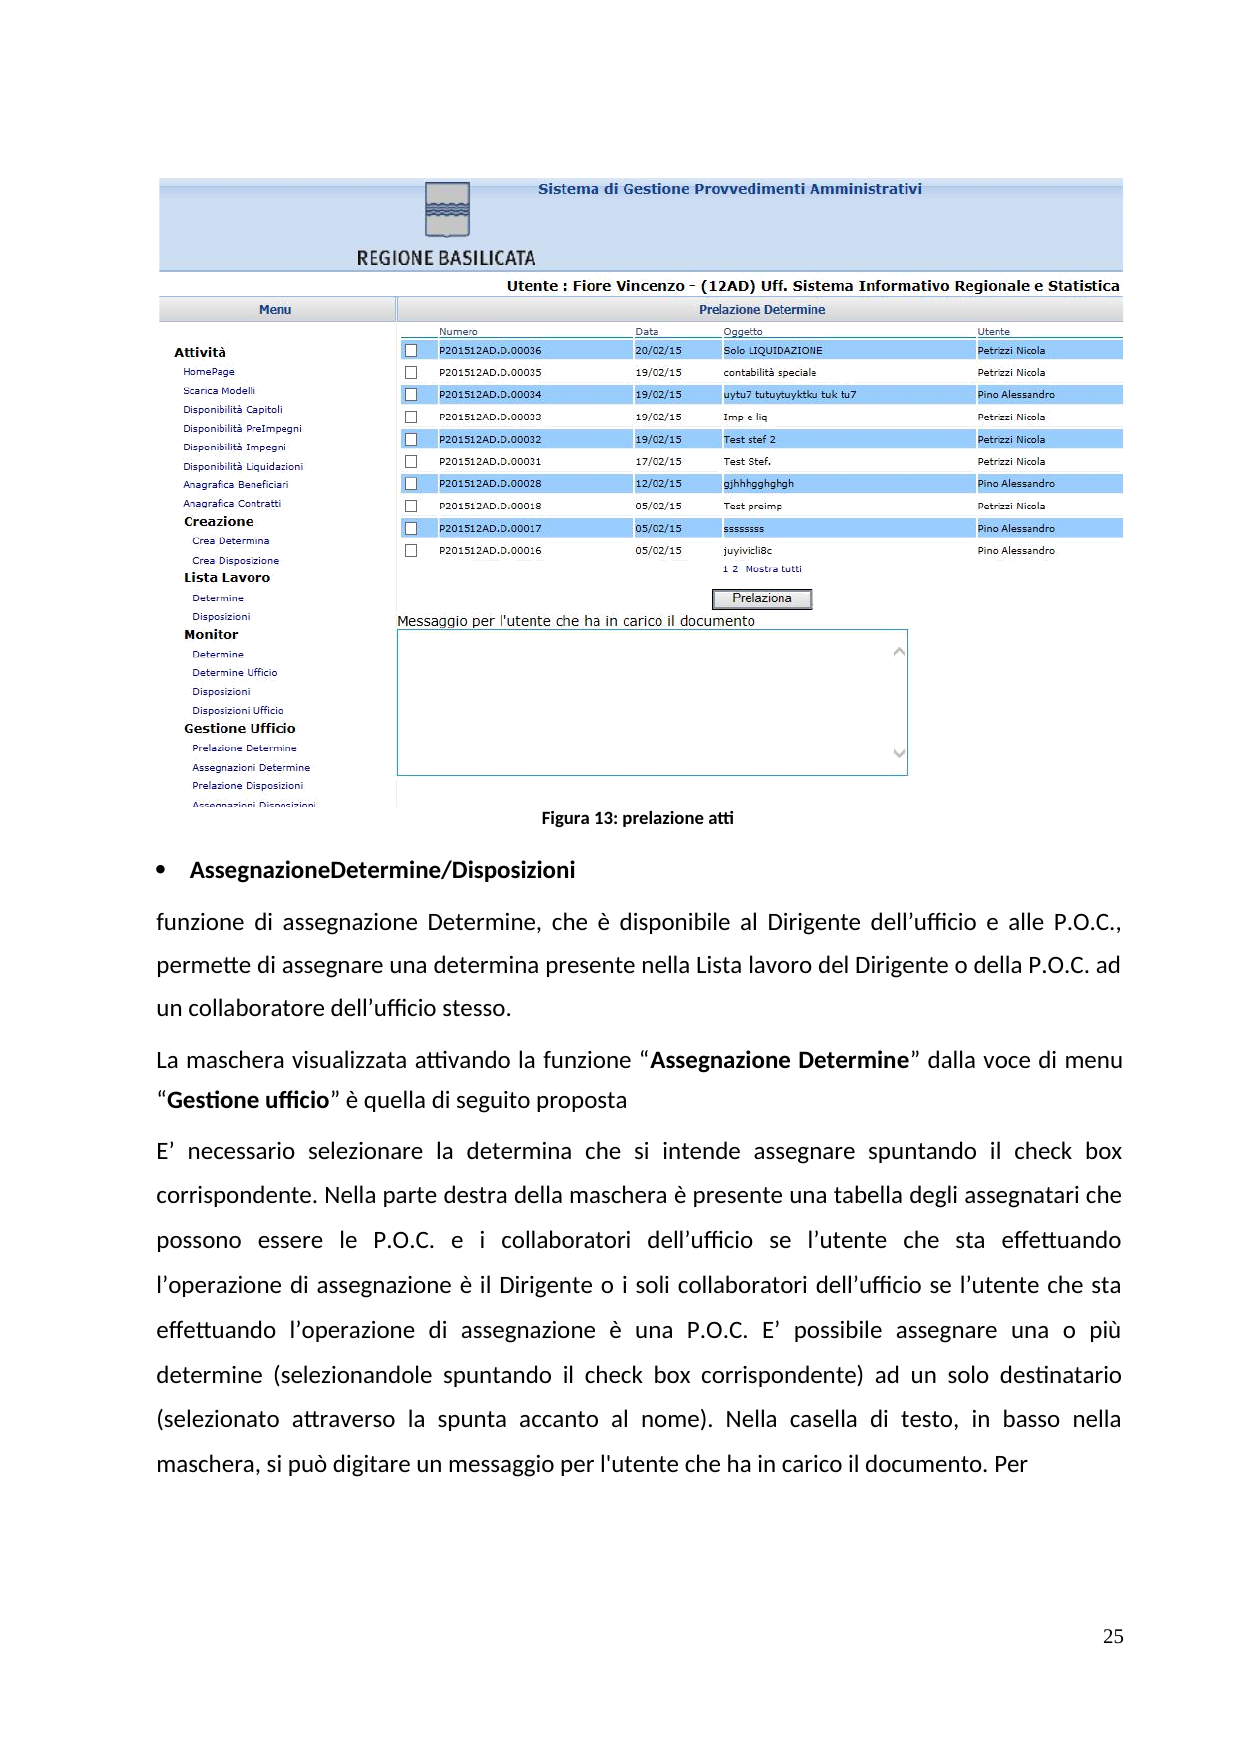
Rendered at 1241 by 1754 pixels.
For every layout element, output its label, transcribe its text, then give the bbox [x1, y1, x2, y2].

text Figura 13: prelazione atti [542, 806, 1123, 829]
text E’ necessario selezionare la determina che si intende assegnare spuntando il check box corrispondente. Nella parte destra della maschera è presente una tabella degli assegnatari che possono essere le P.O.C. e i collaboratori dell’ufficio se l’utente che sta effettuando l’operazione di assegnazione è il Dirigente o i soli collaboratori dell’ufficio se l’utente che sta effettuando l’operazione di assegnazione è una P.O.C. E’ possibile assegnare una o più determine (selezionandole spuntando il check box corrispondente) ad un solo destinatario (selezionato attraverso la spunta accanto al nome). Nella casella di testo, in basso nella maschera, si può digitare un messaggio per l'utente che ha in carico il documento. Per [156, 1135, 1123, 1479]
text La maschera visualizzata attivando la funzione “Assegnazione Determine” dalla voce di menu “Gestione ufficio” è quella di seguito proposta [156, 1044, 1123, 1114]
text  AssegnazioneDetermine/Disposizioni [156, 854, 1123, 885]
picture [159, 178, 1124, 807]
text 25 [156, 1624, 1123, 1648]
text funzione di assegnazione Determine, che è disponibile al Dirigente dell’ufficio e alle P.O.C., permette di assegnare una determina presente nella Lista lavoro del Dirigente o della P.O.C. ad un collaboratore dell’ufficio stesso. [156, 907, 1123, 1023]
